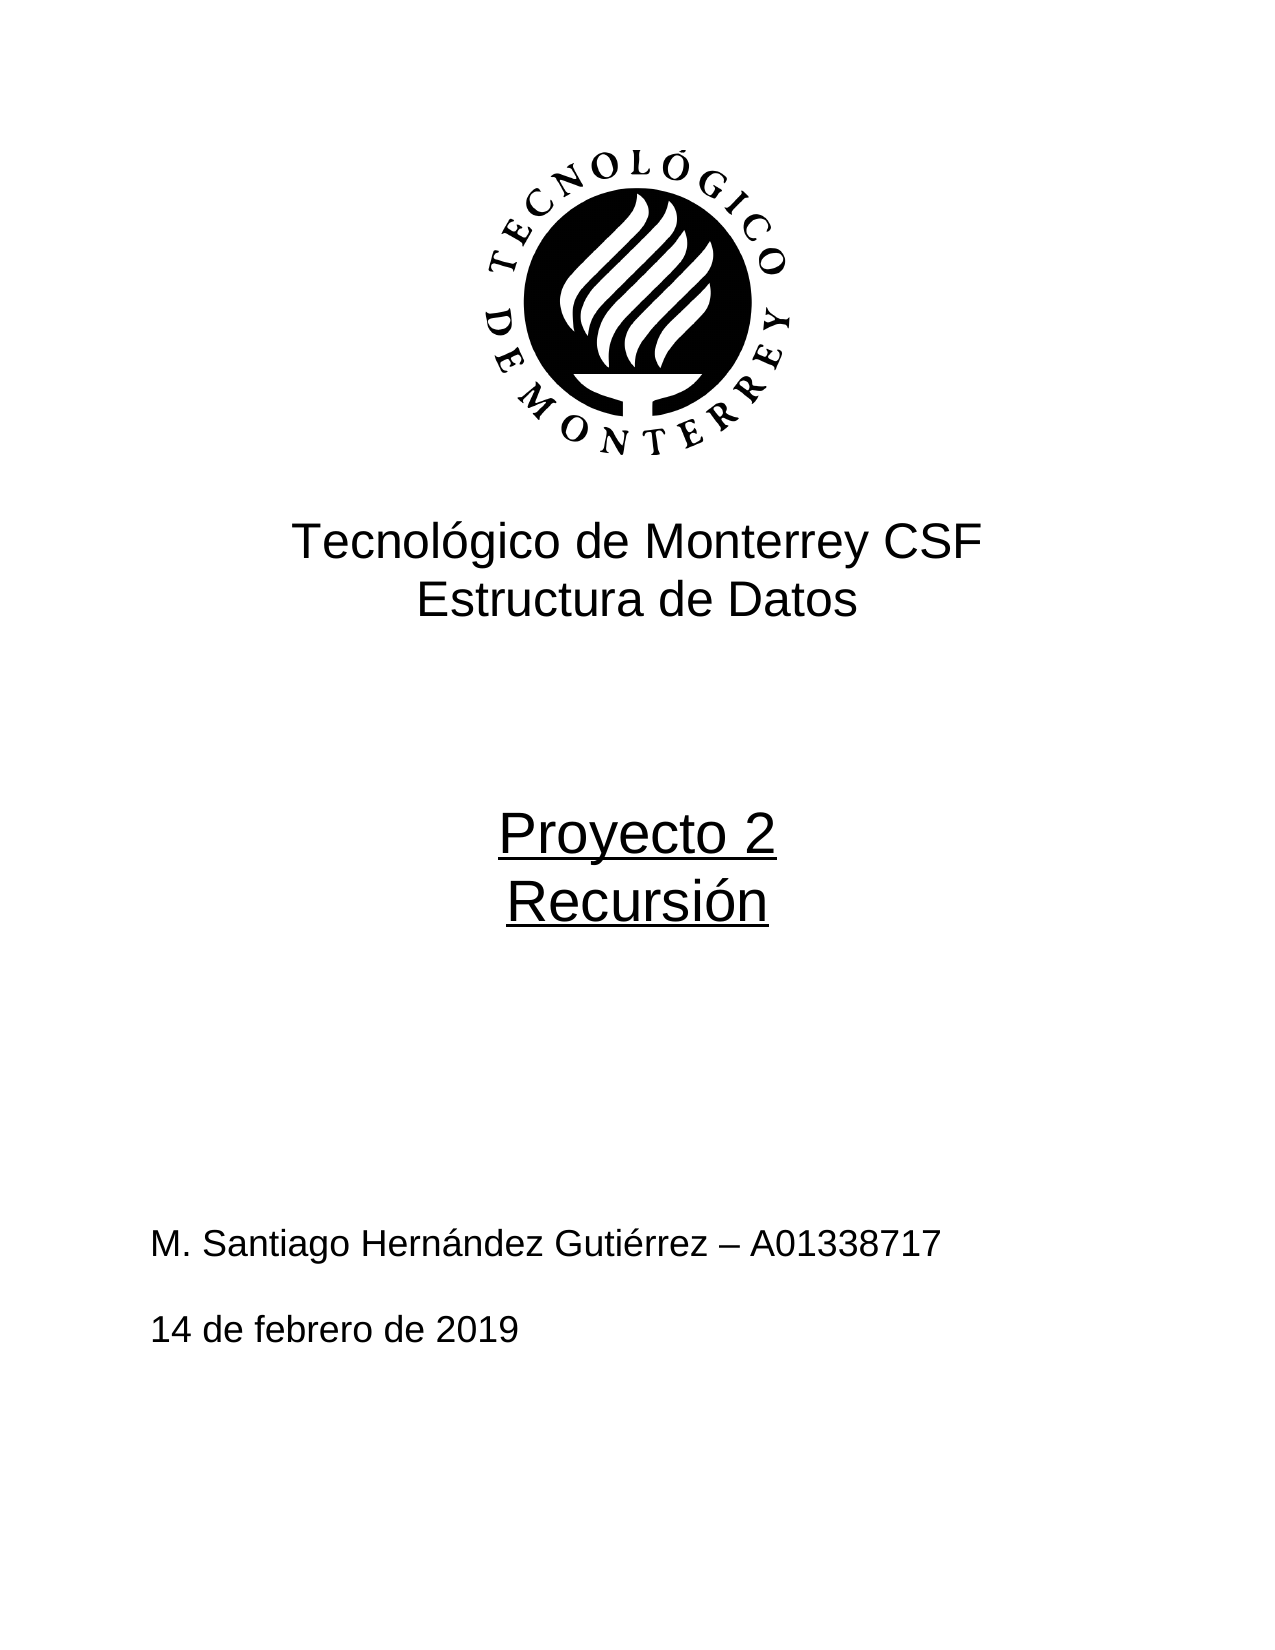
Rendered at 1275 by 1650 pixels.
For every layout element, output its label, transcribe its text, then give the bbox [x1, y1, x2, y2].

picture [485, 150, 790, 455]
text Estructura de Datos [150, 569, 1125, 627]
text Recursión [150, 866, 1125, 933]
text Tecnológico de Monterrey CSF [150, 512, 1125, 569]
text M. Santiago Hernández Gutiérrez – A01338717 [150, 1221, 1125, 1264]
text Proyecto 2 [150, 799, 1125, 866]
text 14 de febrero de 2019 [150, 1307, 1125, 1350]
